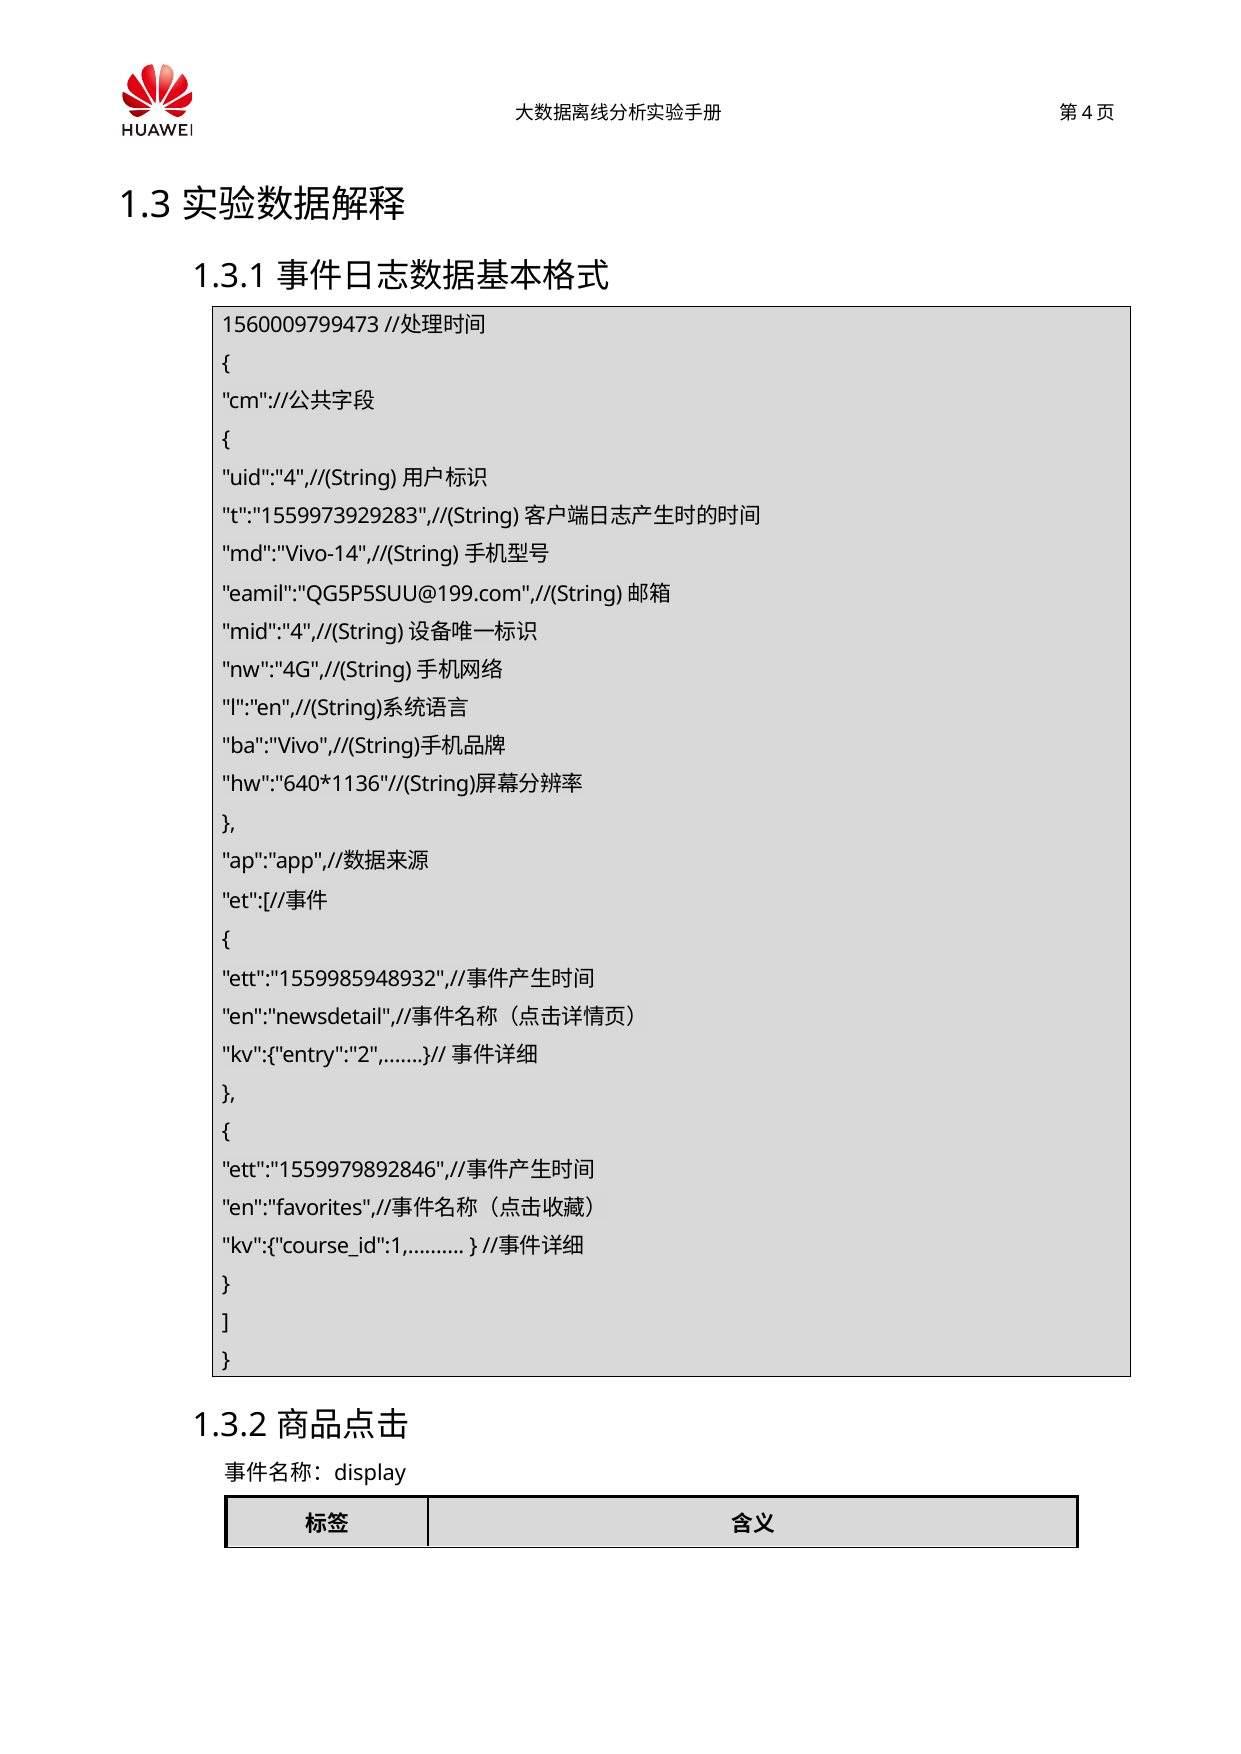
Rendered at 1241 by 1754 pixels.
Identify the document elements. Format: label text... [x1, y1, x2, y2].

text "eamil":"QG5P5SUU@199.com",//(String) 邮箱 [213, 573, 1130, 608]
text "kv":{"course_id":1,………. } //事件详细 [213, 1227, 1130, 1260]
text { [213, 920, 1130, 953]
subtitle 实验数据解释 [118, 177, 1122, 228]
text "ba":"Vivo",//(String)手机品牌 [213, 727, 1130, 760]
text "t":"1559973929283",//(String) 客户端日志产生时的时间 [213, 496, 1130, 529]
text }, [213, 803, 1130, 836]
table_header 含义 [429, 1498, 1076, 1546]
text "ett":"1559979892846",//事件产生时间 [213, 1151, 1130, 1183]
text { [213, 1112, 1130, 1145]
text 事件名称：display [224, 1455, 1122, 1487]
picture [122, 64, 193, 136]
text "ap":"app",//数据来源 [213, 842, 1130, 874]
text "l":"en",//(String)系统语言 [213, 689, 1130, 722]
table_header 标签 [228, 1498, 427, 1546]
text "en":"newsdetail",//事件名称（点击详情页） [213, 998, 1130, 1031]
text "uid":"4",//(String) 用户标识 [213, 458, 1130, 491]
text "nw":"4G",//(String) 手机网络 [213, 651, 1130, 684]
text }, [213, 1074, 1130, 1107]
text "ett":"1559985948932",//事件产生时间 [213, 958, 1130, 993]
text "kv":{"entry":"2",…….}// 事件详细 [213, 1036, 1130, 1069]
text "et":[//事件 [213, 880, 1130, 914]
text "mid":"4",//(String) 设备唯一标识 [213, 613, 1130, 646]
text "en":"favorites",//事件名称（点击收藏） [213, 1189, 1130, 1222]
text } [213, 1265, 1130, 1298]
text } [213, 1341, 1130, 1376]
text "hw":"640*1136"//(String)屏幕分辨率 [213, 765, 1130, 798]
subtitle 事件日志数据基本格式 [192, 249, 1122, 297]
text { [213, 344, 1130, 377]
text 1560009799473 //处理时间 [213, 307, 1130, 339]
subtitle 商品点击 [192, 1398, 1122, 1446]
text ] [213, 1303, 1130, 1336]
text { [213, 420, 1130, 453]
text "cm"://公共字段 [213, 382, 1130, 415]
text "md":"Vivo-14",//(String) 手机型号 [213, 534, 1130, 567]
